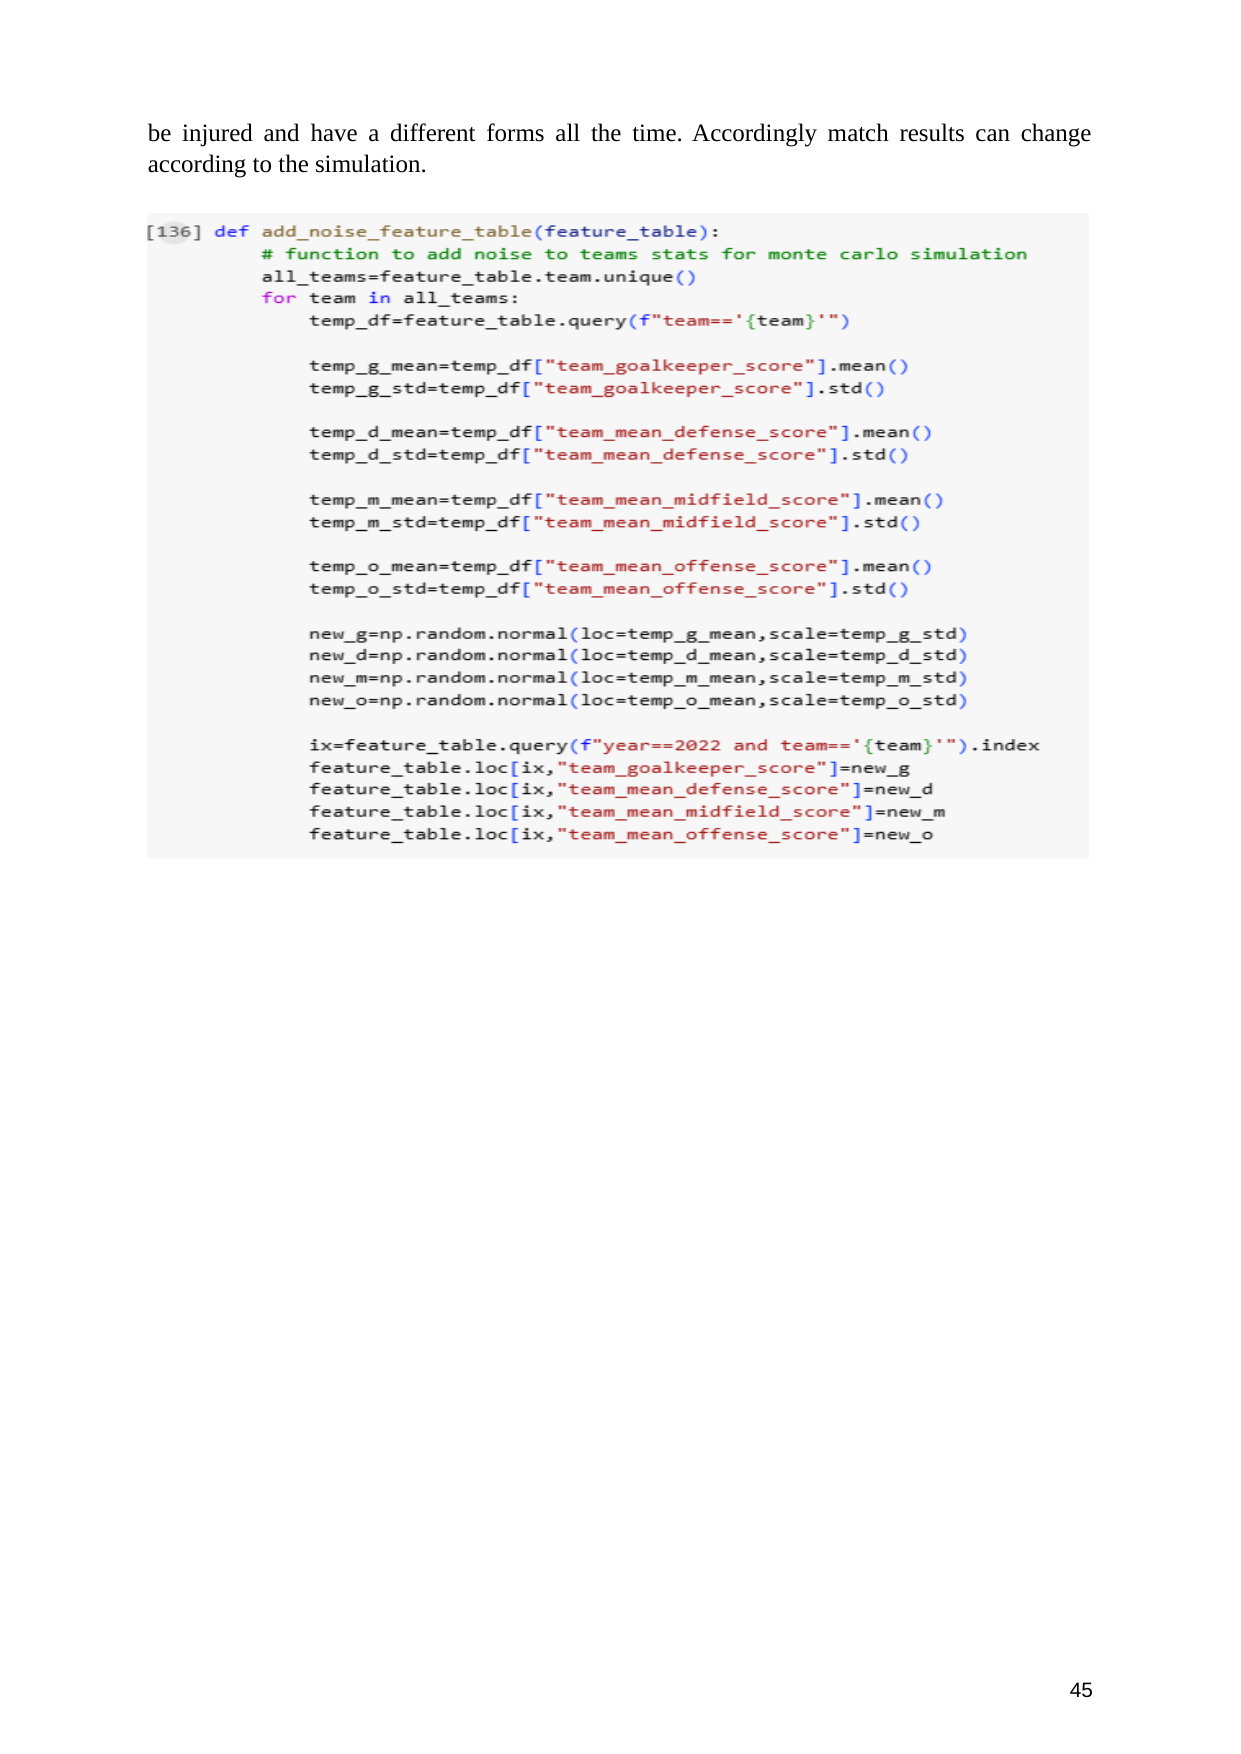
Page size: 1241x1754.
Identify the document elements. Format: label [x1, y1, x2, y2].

text [148, 118, 1092, 178]
picture [147, 213, 1089, 862]
